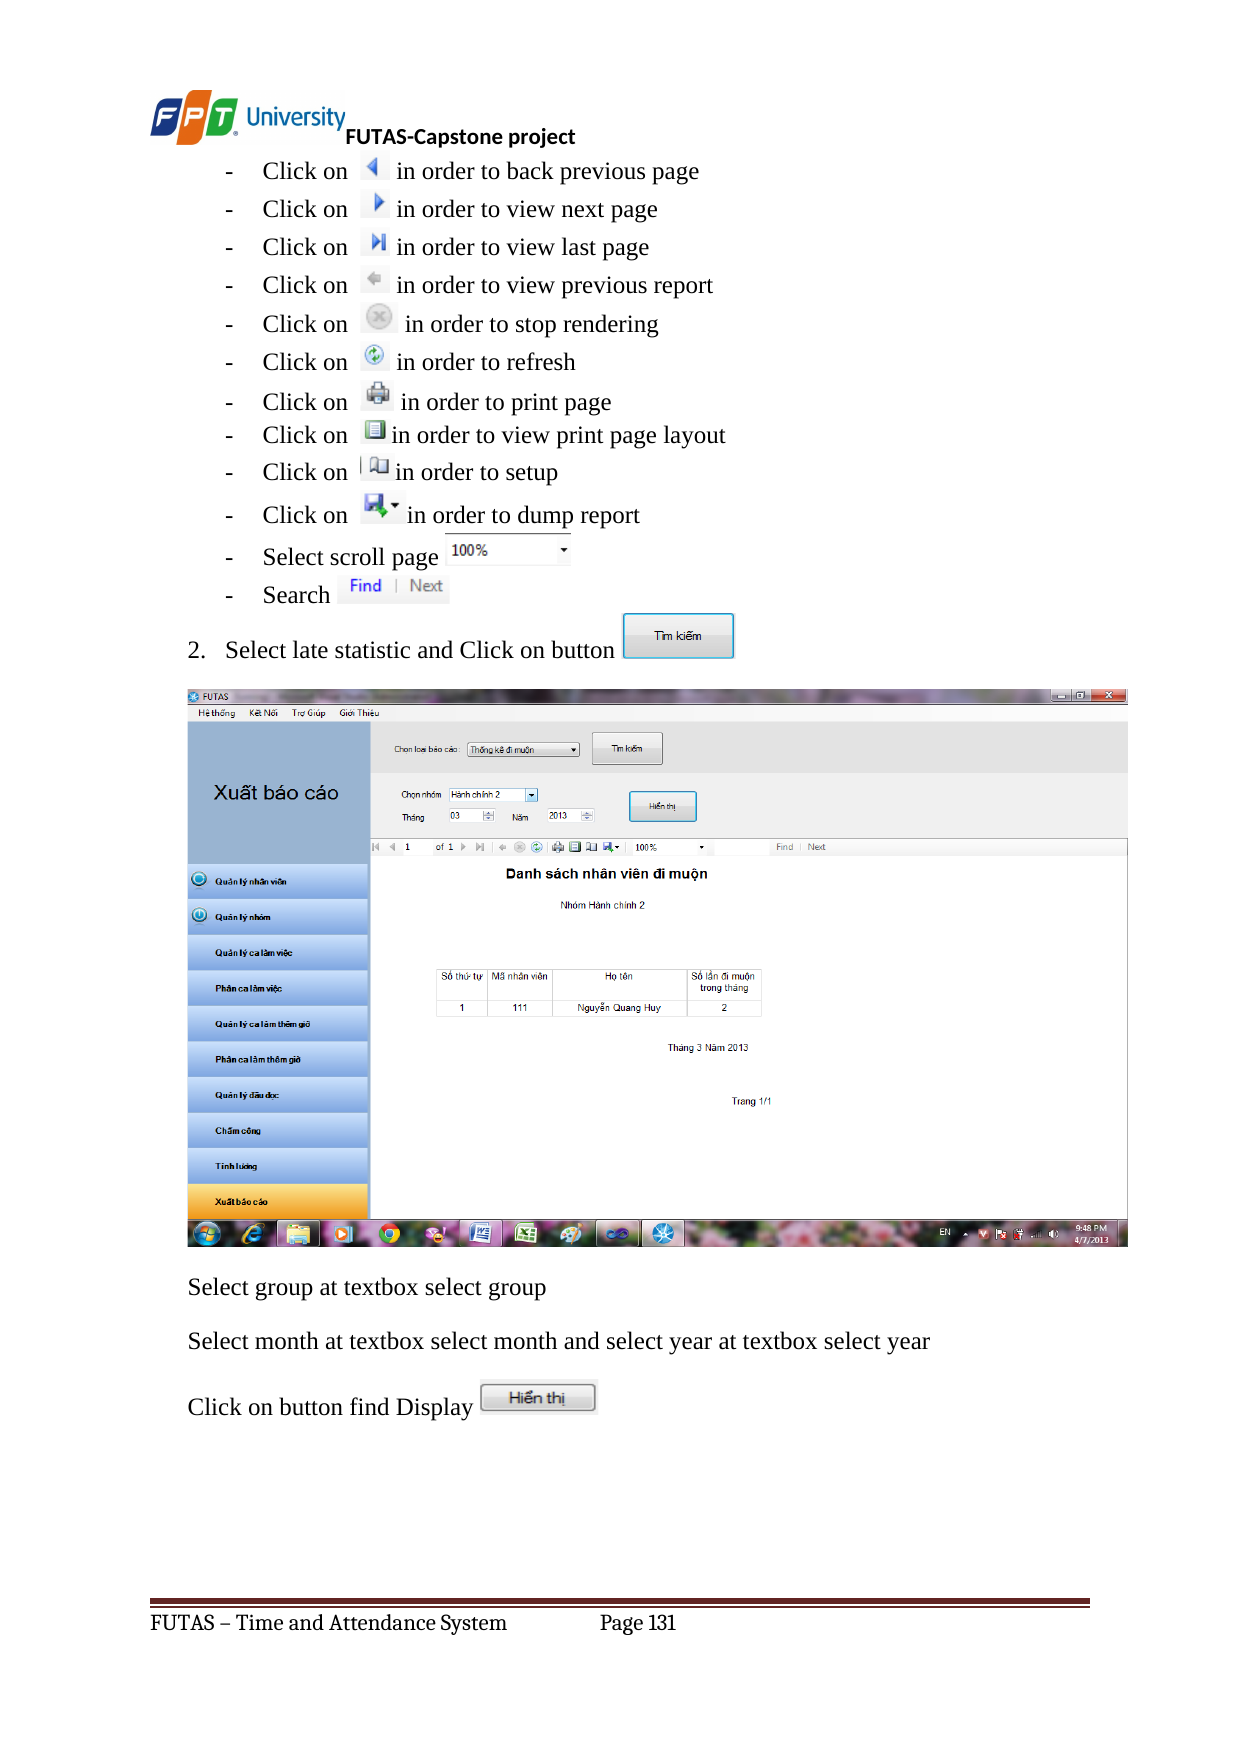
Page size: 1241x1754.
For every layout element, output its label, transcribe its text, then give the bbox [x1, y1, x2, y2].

picture [621, 613, 736, 659]
picture [360, 419, 392, 444]
picture [360, 341, 390, 371]
list Click on in order to view print page layout [225, 420, 1090, 449]
text Click on button find Display [187, 1380, 1090, 1420]
picture [150, 90, 346, 145]
picture [187, 689, 1128, 1247]
list Click on in order to stop rendering [225, 303, 1090, 338]
picture [360, 227, 390, 256]
list Select scroll page [225, 533, 1090, 571]
list Click on in order to dump report [225, 490, 1090, 529]
picture [360, 490, 407, 524]
list Click on in order to refresh [225, 342, 1090, 376]
picture [336, 575, 450, 604]
picture [360, 302, 399, 333]
picture [360, 150, 390, 180]
picture [479, 1379, 599, 1415]
picture [360, 380, 394, 411]
list Click on in order to setup [225, 453, 1090, 486]
list Click on in order to print page [225, 380, 1090, 416]
list Select late statistic and Click on button [187, 614, 1090, 664]
picture [445, 533, 571, 566]
picture [360, 189, 390, 218]
list Click on in order to view previous report [225, 265, 1090, 298]
text Select month at textbox select month and select year at textbox select year [187, 1326, 1090, 1354]
picture [360, 265, 390, 293]
list Click on in order to view next page [225, 189, 1090, 223]
list Search [225, 575, 1090, 609]
list Click on in order to view last page [225, 227, 1090, 261]
text Select group at textbox select group [187, 1272, 1090, 1301]
picture [360, 453, 395, 481]
list Click on in order to back previous page [225, 150, 1090, 185]
